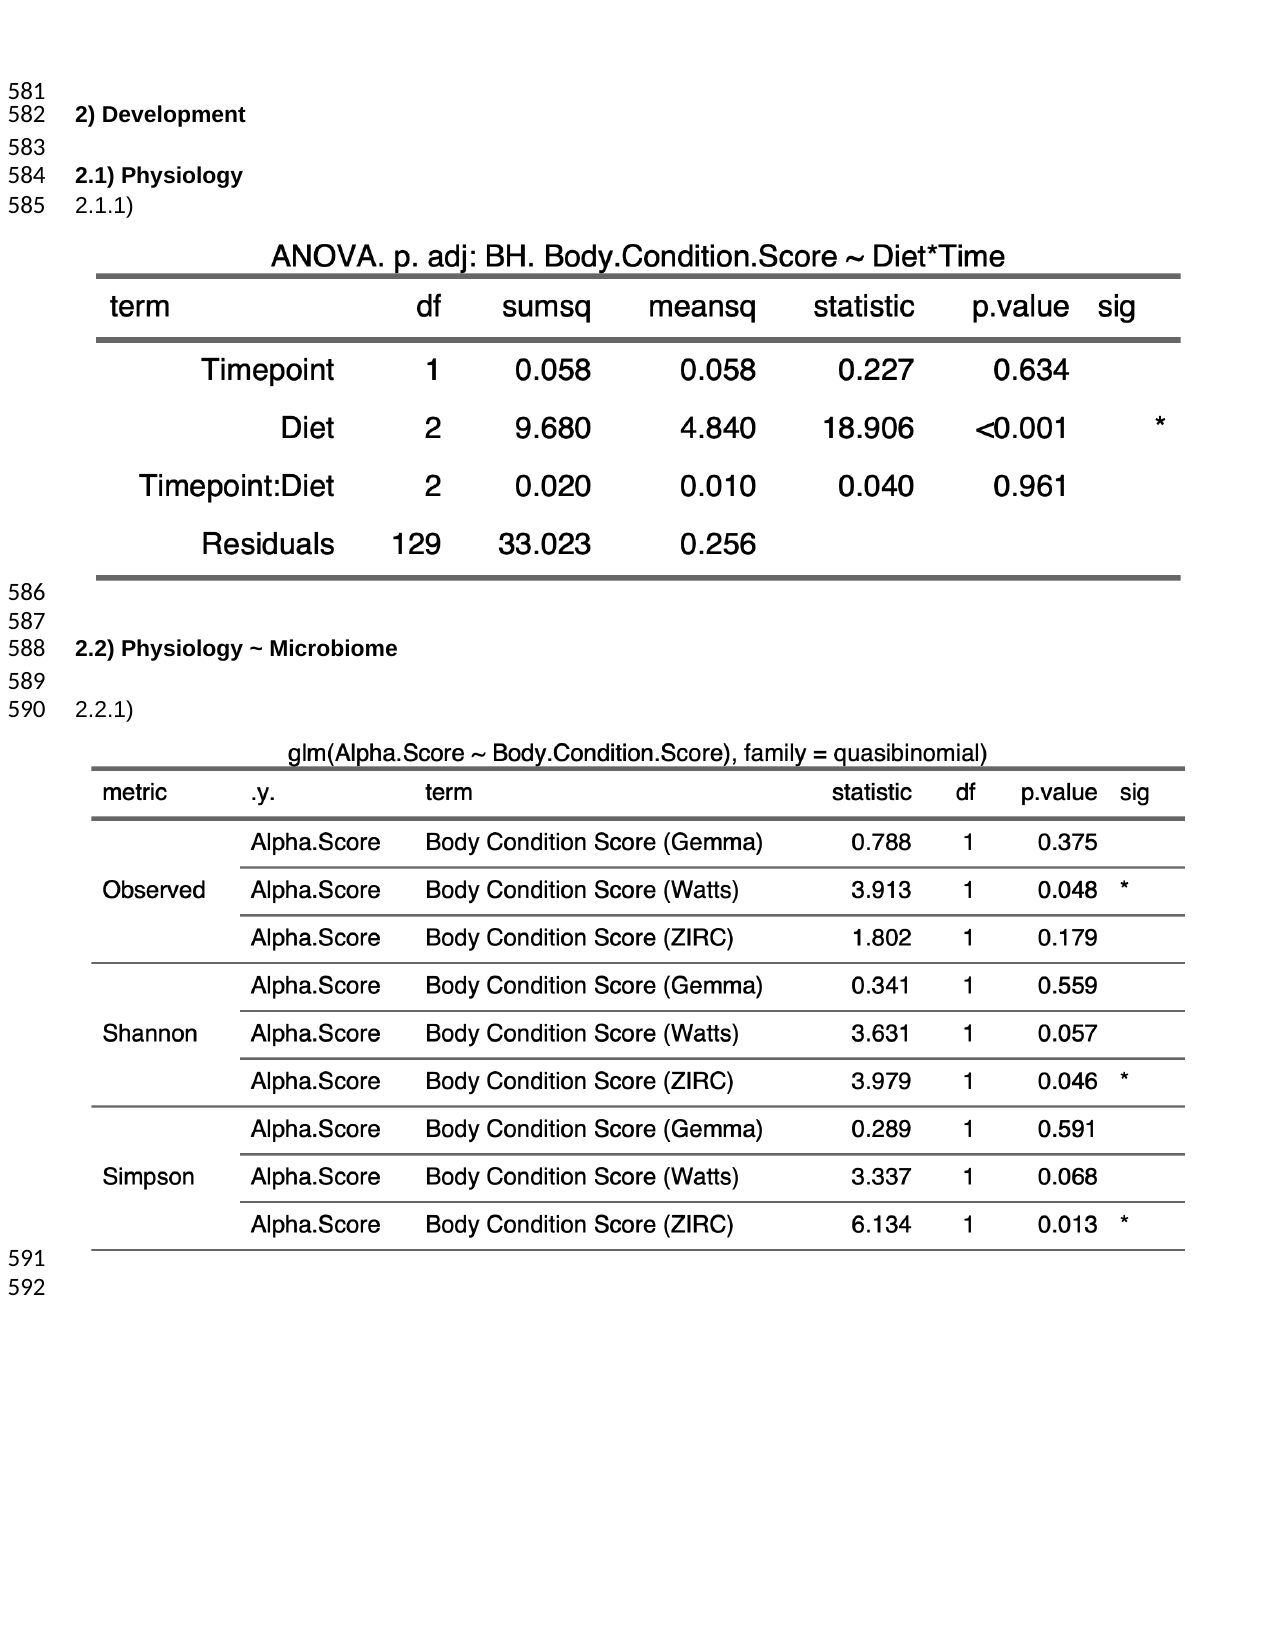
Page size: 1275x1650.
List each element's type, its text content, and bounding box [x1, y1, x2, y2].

picture [75, 726, 1200, 1267]
text 2.1) Physiology [75, 162, 1200, 188]
text 2.2) Physiology ~ Microbiome [75, 635, 1200, 661]
text 2.2.1) [75, 696, 1200, 726]
picture [75, 222, 1200, 601]
text 2) Development [75, 101, 1200, 128]
text 2.1.1) [75, 192, 1200, 222]
